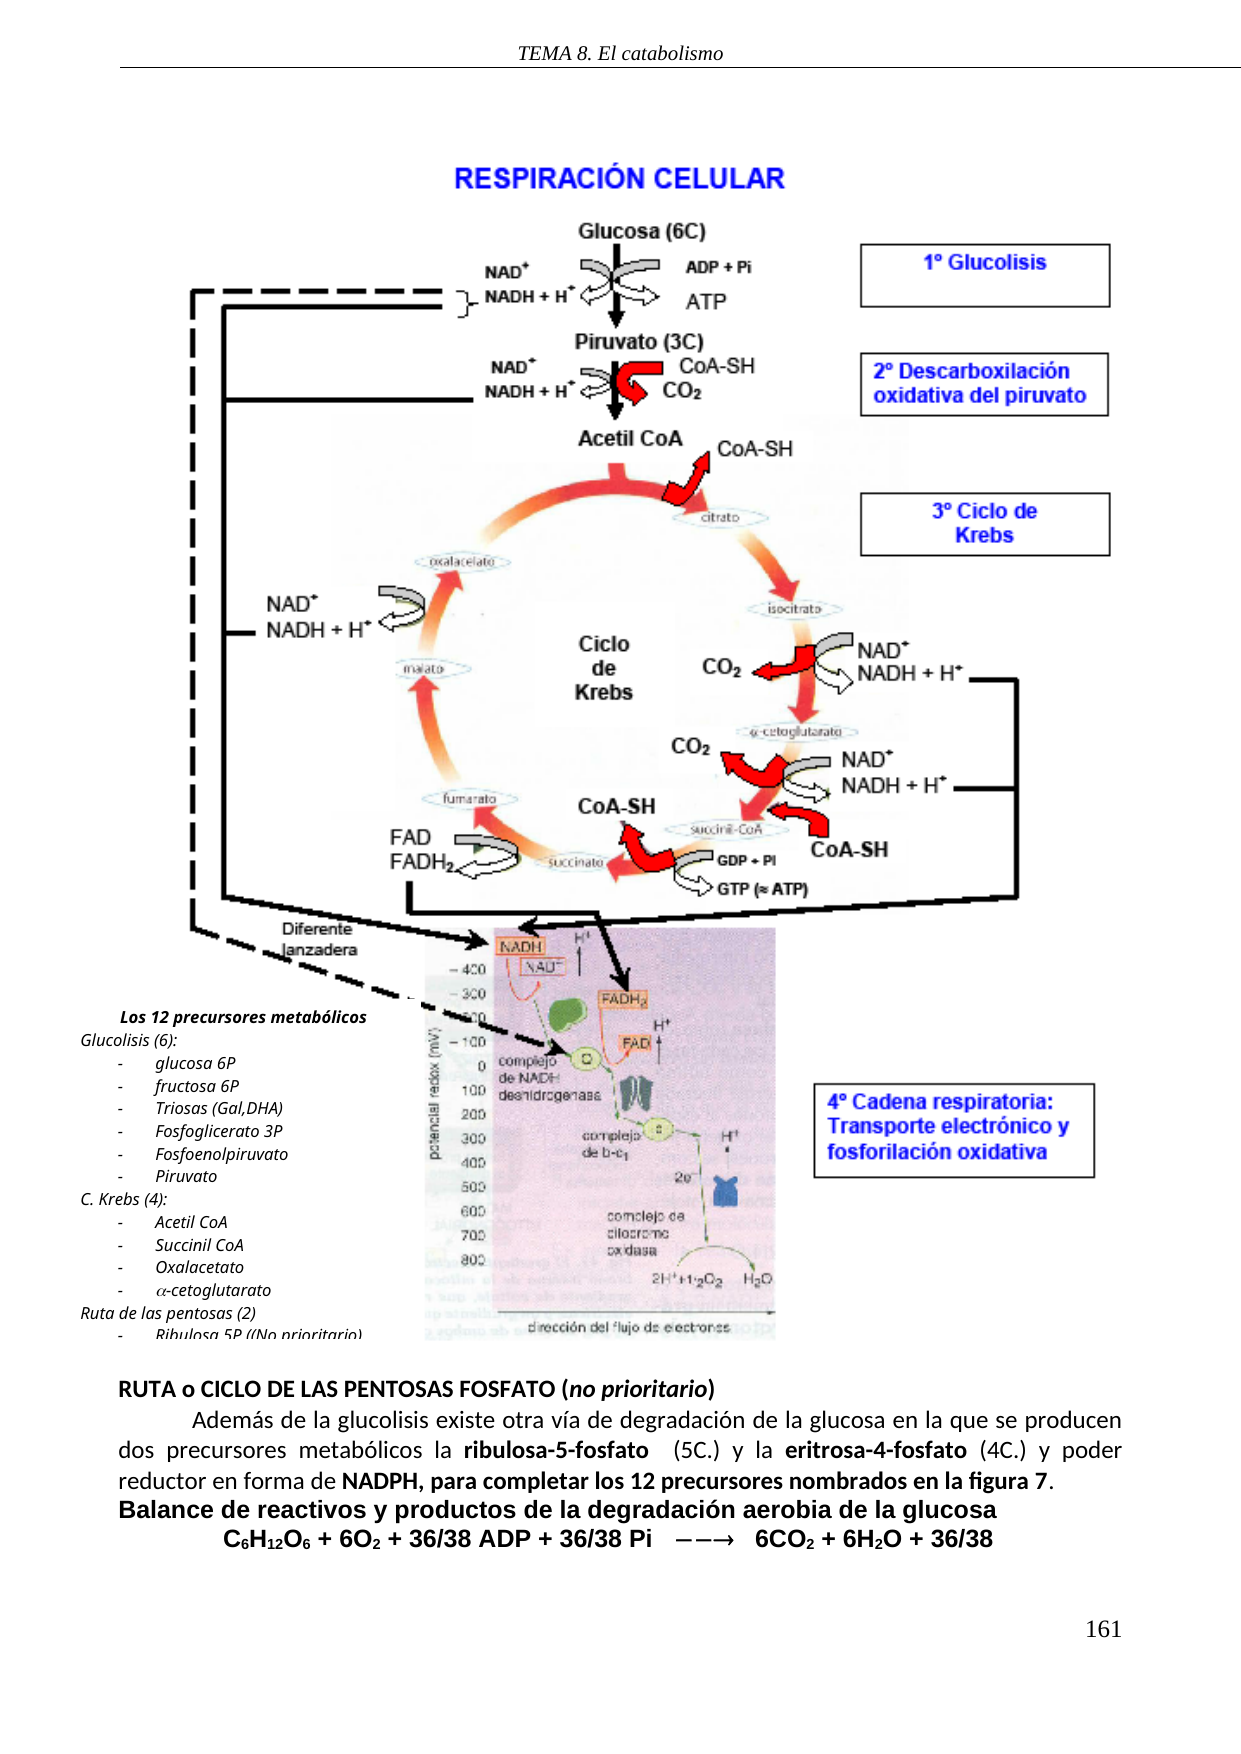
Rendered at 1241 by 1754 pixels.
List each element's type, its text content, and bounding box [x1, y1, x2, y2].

text C6H12O6 + 6O2 + 36/38 ADP + 36/38 Pi 6CO2 + 6H2O + 36/38 [118, 1524, 1122, 1553]
text RUTA o CICLO DE LAS PENTOSAS FOSFATO (no prioritario) [118, 1373, 1122, 1404]
text Además de la glucolisis existe otra vía de degradación de la glucosa en la que se producen dos precursores metabólicos la ribulosa-5-fosfato (.) y la eritrosa-4-fosfato (.) y poder reductor en forma de NADPH, para completar los 12 precursores nombrados en la figura 7. [118, 1404, 1122, 1495]
text Balance de reactivos y productos de la degradación aerobia de la glucosa [118, 1495, 1122, 1524]
